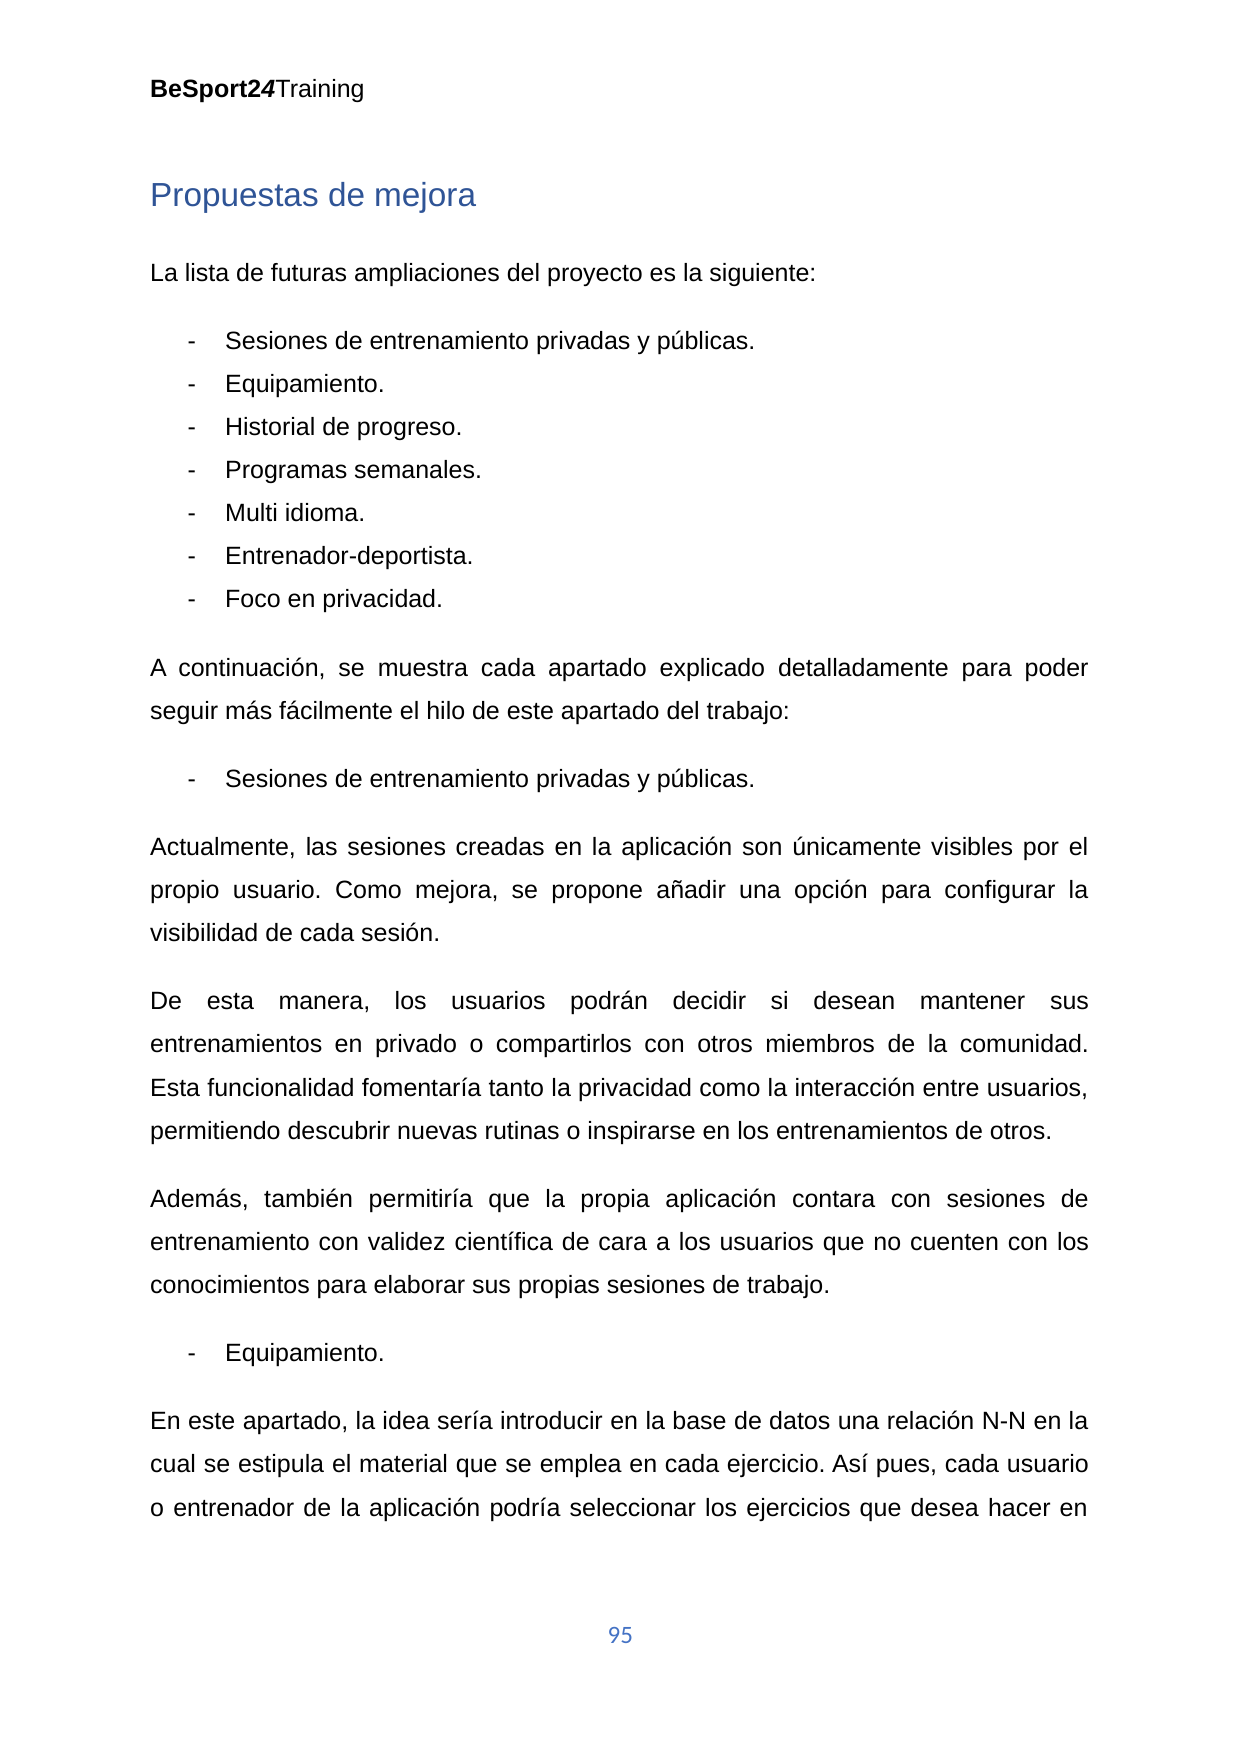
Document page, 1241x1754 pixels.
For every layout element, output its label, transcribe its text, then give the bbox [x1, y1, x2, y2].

text Actualmente, las sesiones creadas en la aplicación son únicamente visibles por el propio usuario. Como mejora, se propone añadir una opción para configurar la visibilidad de cada sesión. [150, 832, 1090, 947]
text Además, también permitiría que la propia aplicación contara con sesiones de entrenamiento con validez científica de cara a los usuarios que no cuenten con los conocimientos para elaborar sus propias sesiones de trabajo. [150, 1184, 1090, 1299]
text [150, 1406, 1090, 1521]
text A continuación, se muestra cada apartado explicado detalladamente para poder seguir más fácilmente el hilo de este apartado del trabajo: [150, 653, 1090, 724]
list Sesiones de entrenamiento privadas y públicas. [187, 764, 1090, 793]
text La lista de futuras ampliaciones del proyecto es la siguiente: [150, 258, 1090, 286]
list Equipamiento. [187, 369, 1090, 398]
subtitle Propuestas de mejora [150, 175, 1090, 213]
list Foco en privacidad. [187, 584, 1090, 613]
text De esta manera, los usuarios podrán decidir si desean mantener sus entrenamientos en privado o compartirlos con otros miembros de la comunidad. Esta funcionalidad fomentaría tanto la privacidad como la interacción entre usuarios, permitiendo descubrir nuevas rutinas o inspirarse en los entrenamientos de otros. [150, 986, 1090, 1144]
list Sesiones de entrenamiento privadas y públicas. [187, 326, 1090, 354]
list Equipamiento. [187, 1338, 1090, 1367]
list Entrenador-deportista. [187, 541, 1090, 570]
list Multi idioma. [187, 498, 1090, 527]
list Programas semanales. [187, 455, 1090, 484]
list Historial de progreso. [187, 412, 1090, 441]
